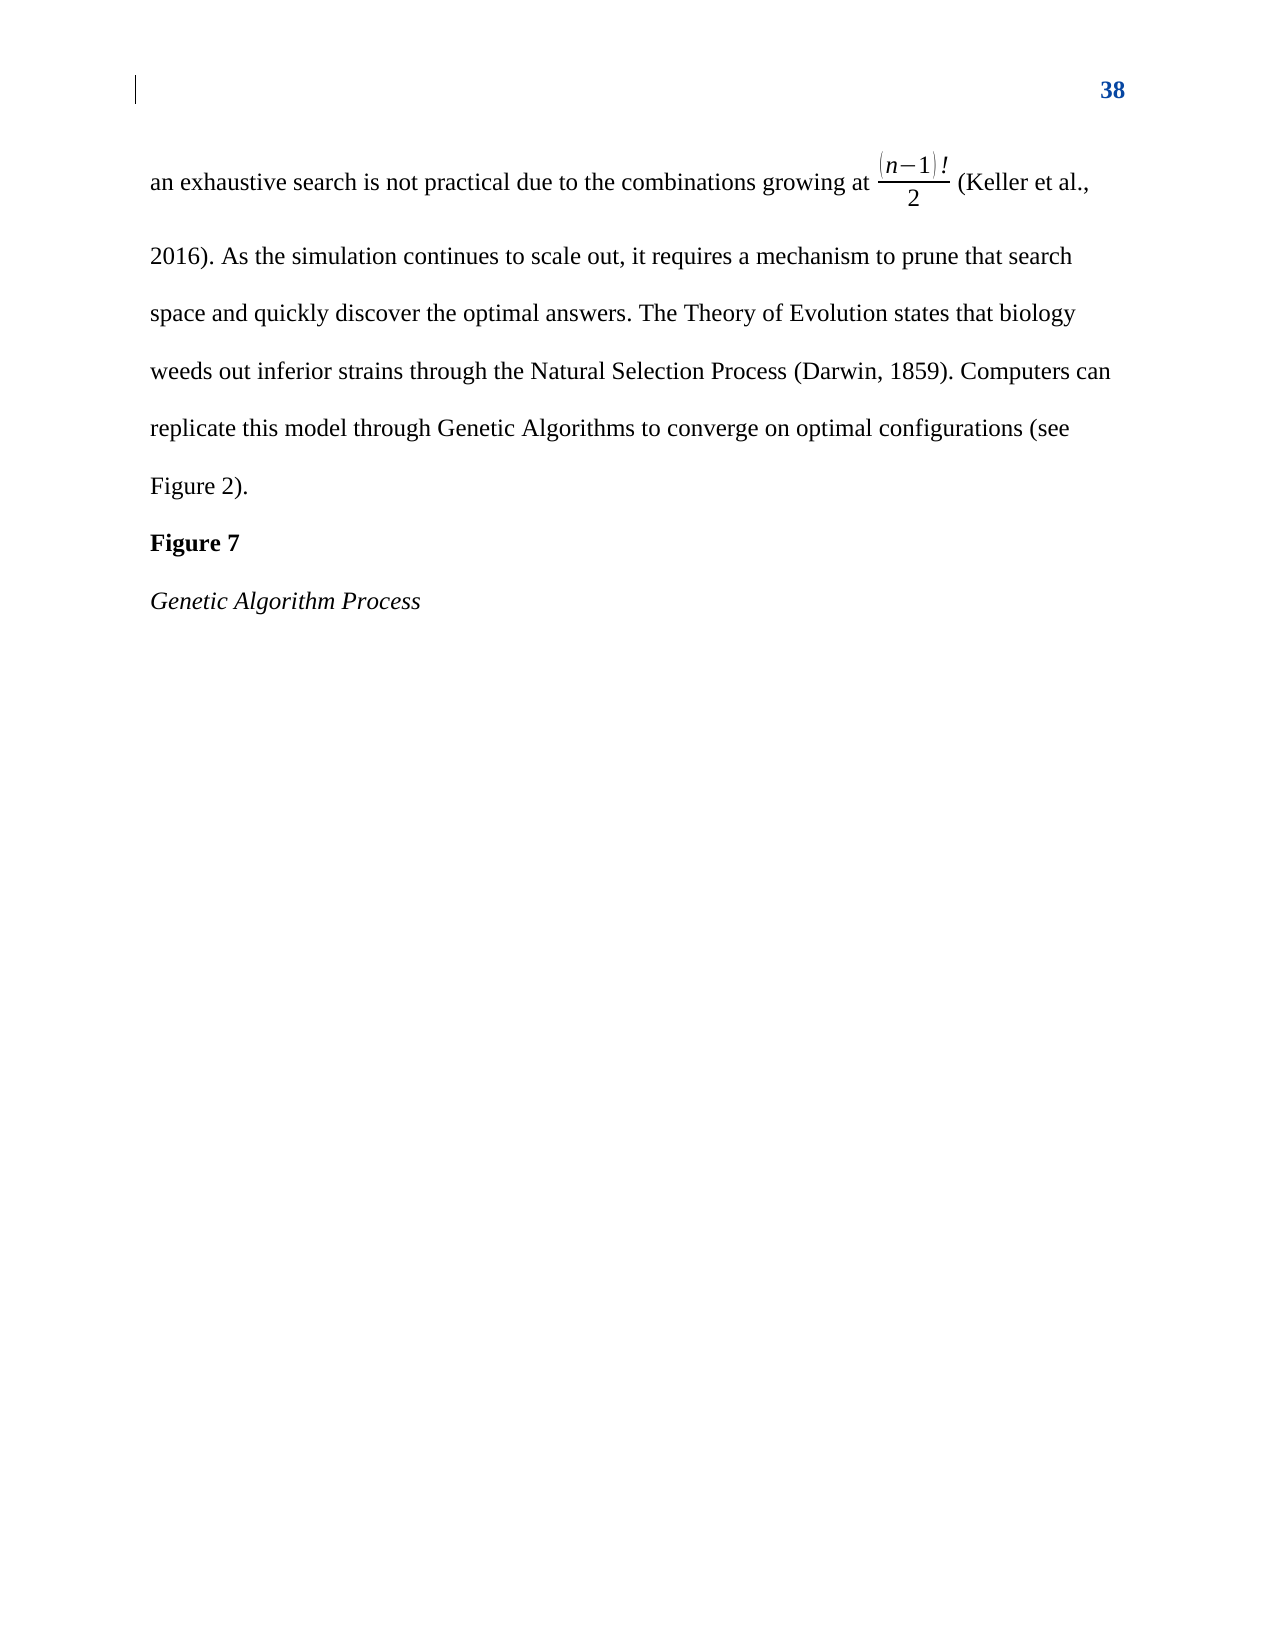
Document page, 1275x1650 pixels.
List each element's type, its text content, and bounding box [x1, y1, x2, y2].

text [150, 150, 1125, 499]
text Figure 7 Genetic Algorithm Process [150, 528, 1125, 614]
